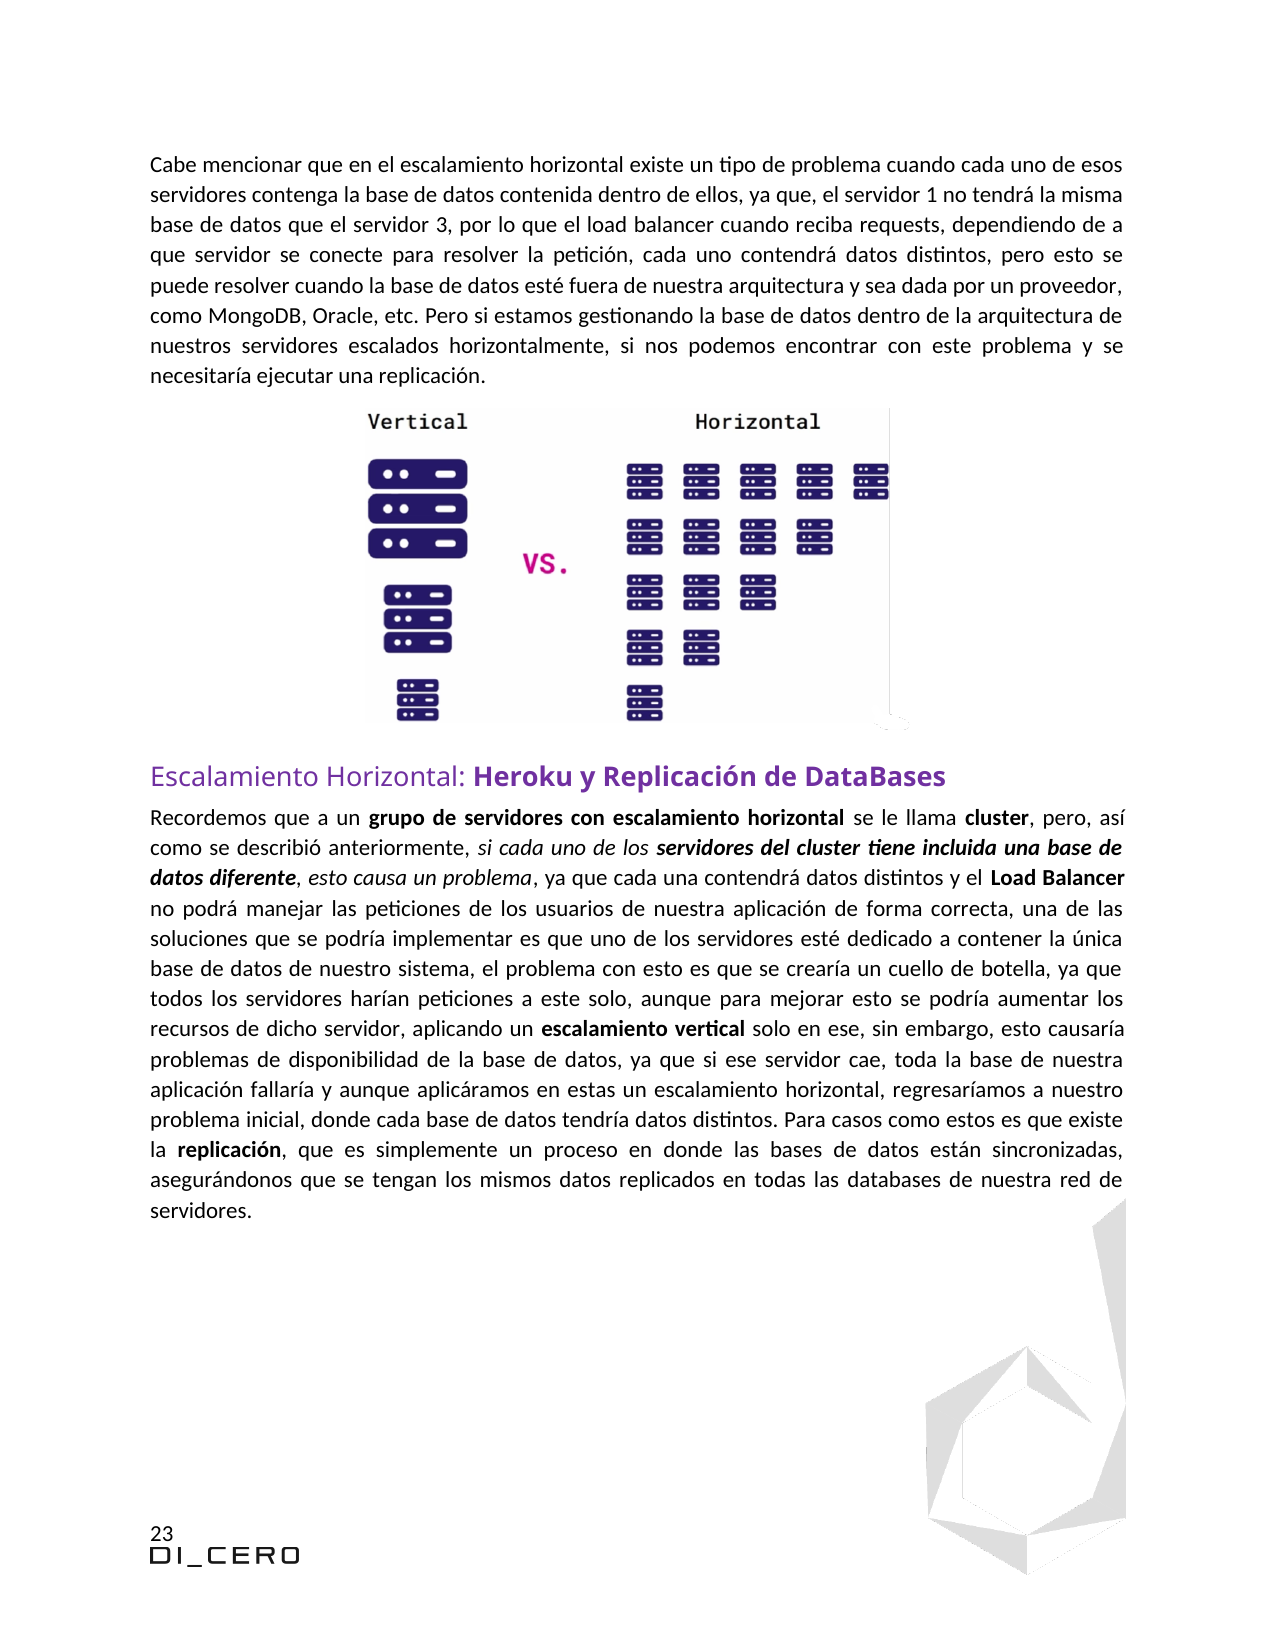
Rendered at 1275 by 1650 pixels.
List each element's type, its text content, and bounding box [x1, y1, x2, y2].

picture [365, 408, 910, 730]
text Cabe mencionar que en el escalamiento horizontal existe un tipo de problema cuando cada uno de esos servidores contenga la base de datos contenida dentro de ellos, ya que, el servidor 1 no tendrá la misma base de datos que el servidor 3, por lo que el load balancer cuando reciba requests, dependiendo de a que servidor se conecte para resolver la petición, cada uno contendrá datos distintos, pero esto se puede resolver cuando la base de datos esté fuera de nuestra arquitectura y sea dada por un proveedor, como MongoDB, Oracle, etc. Pero si estamos gestionando la base de datos dentro de la arquitectura de nuestros servidores escalados horizontalmente, si nos podemos encontrar con este problema y se necesitaría ejecutar una replicación. [150, 150, 1125, 389]
text Recordemos que a un grupo de servidores con escalamiento horizontal se le llama cluster, pero, así como se describió anteriormente, si cada uno de los servidores del cluster tiene incluida una base de datos diferente, esto causa un problema, ya que cada una contendrá datos distintos y el Load Balancer no podrá manejar las peticiones de los usuarios de nuestra aplicación de forma correcta, una de las soluciones que se podría implementar es que uno de los servidores esté dedicado a contener la única base de datos de nuestro sistema, el problema con esto es que se crearía un cuello de botella, ya que todos los servidores harían peticiones a este solo, aunque para mejorar esto se podría aumentar los recursos de dicho servidor, aplicando un escalamiento vertical solo en ese, sin embargo, esto causaría problemas de disponibilidad de la base de datos, ya que si ese servidor cae, toda la base de nuestra aplicación fallaría y aunque aplicáramos en estas un escalamiento horizontal, regresaríamos a nuestro problema inicial, donde cada base de datos tendría datos distintos. Para casos como estos es que existe la replicación, que es simplemente un proceso en donde las bases de datos están sincronizadas, asegurándonos que se tengan los mismos datos replicados en todas las databases de nuestra red de servidores. [150, 803, 1125, 1224]
picture [925, 1198, 1126, 1575]
subtitle Escalamiento Horizontal: Heroku y Replicación de DataBases [150, 757, 1125, 794]
picture [150, 1547, 299, 1567]
